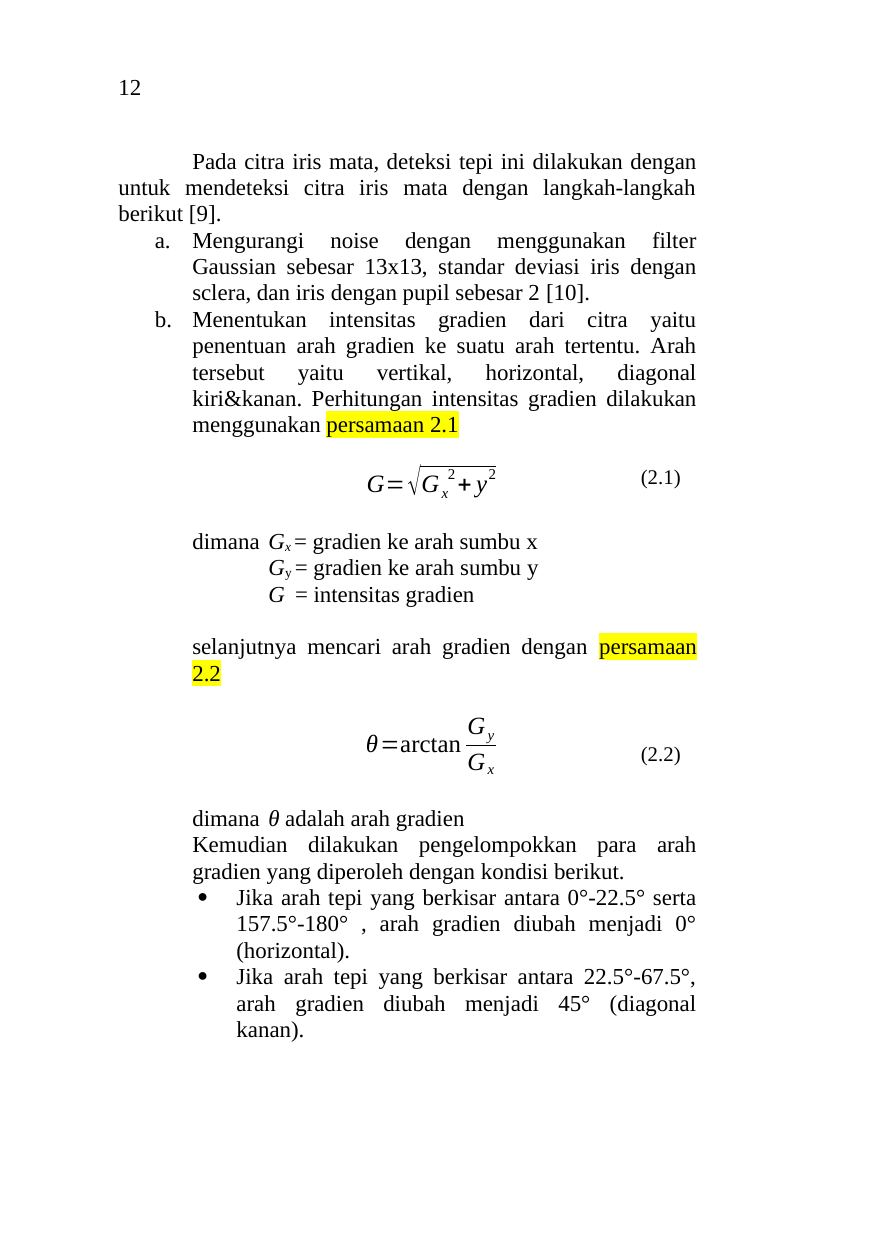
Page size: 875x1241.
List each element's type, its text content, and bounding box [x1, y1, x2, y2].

list Gy = gradien ke arah sumbu y [192, 554, 697, 581]
list selanjutnya mencari arah gradien dengan persamaan 2.2 [192, 633, 697, 686]
table_header (2.1) [608, 464, 713, 502]
table_header [102, 713, 608, 779]
list Menentukan intensitas gradien dari citra yaitu penentuan arah gradien ke suatu arah tertentu. Arah tersebut yaitu vertikal, horizontal, diagonal kiri&kanan. Perhitungan intensitas gradien dilakukan menggunakan persamaan 2.1 [154, 306, 697, 438]
list G = intensitas gradien [192, 581, 697, 607]
list Pada citra iris mata, deteksi tepi ini dilakukan dengan untuk mendeteksi citra iris mata dengan langkah-langkah berikut. [118, 148, 697, 227]
list Mengurangi noise dengan menggunakan filter Gaussian sebesar 13x13, standar deviasi iris dengan sclera, dan iris dengan pupil sebesar 2. [154, 227, 697, 306]
list Kemudian dilakukan pengelompokkan para arah gradien yang diperoleh dengan kondisi berikut. [192, 831, 697, 884]
table_header [102, 464, 608, 502]
list Jika arah tepi yang berkisar antara 0°-22.5° serta 157.5°-180° , arah gradien diubah menjadi 0° (horizontal). [199, 884, 697, 963]
list dimana θ adalah arah gradien [192, 805, 697, 831]
list Jika arah tepi yang berkisar antara 22.5°-67.5°, arah gradien diubah menjadi 45° (diagonal kanan). [199, 963, 697, 1042]
list dimana Gx = gradien ke arah sumbu x [192, 528, 697, 554]
table_header (2.2) [608, 713, 713, 779]
